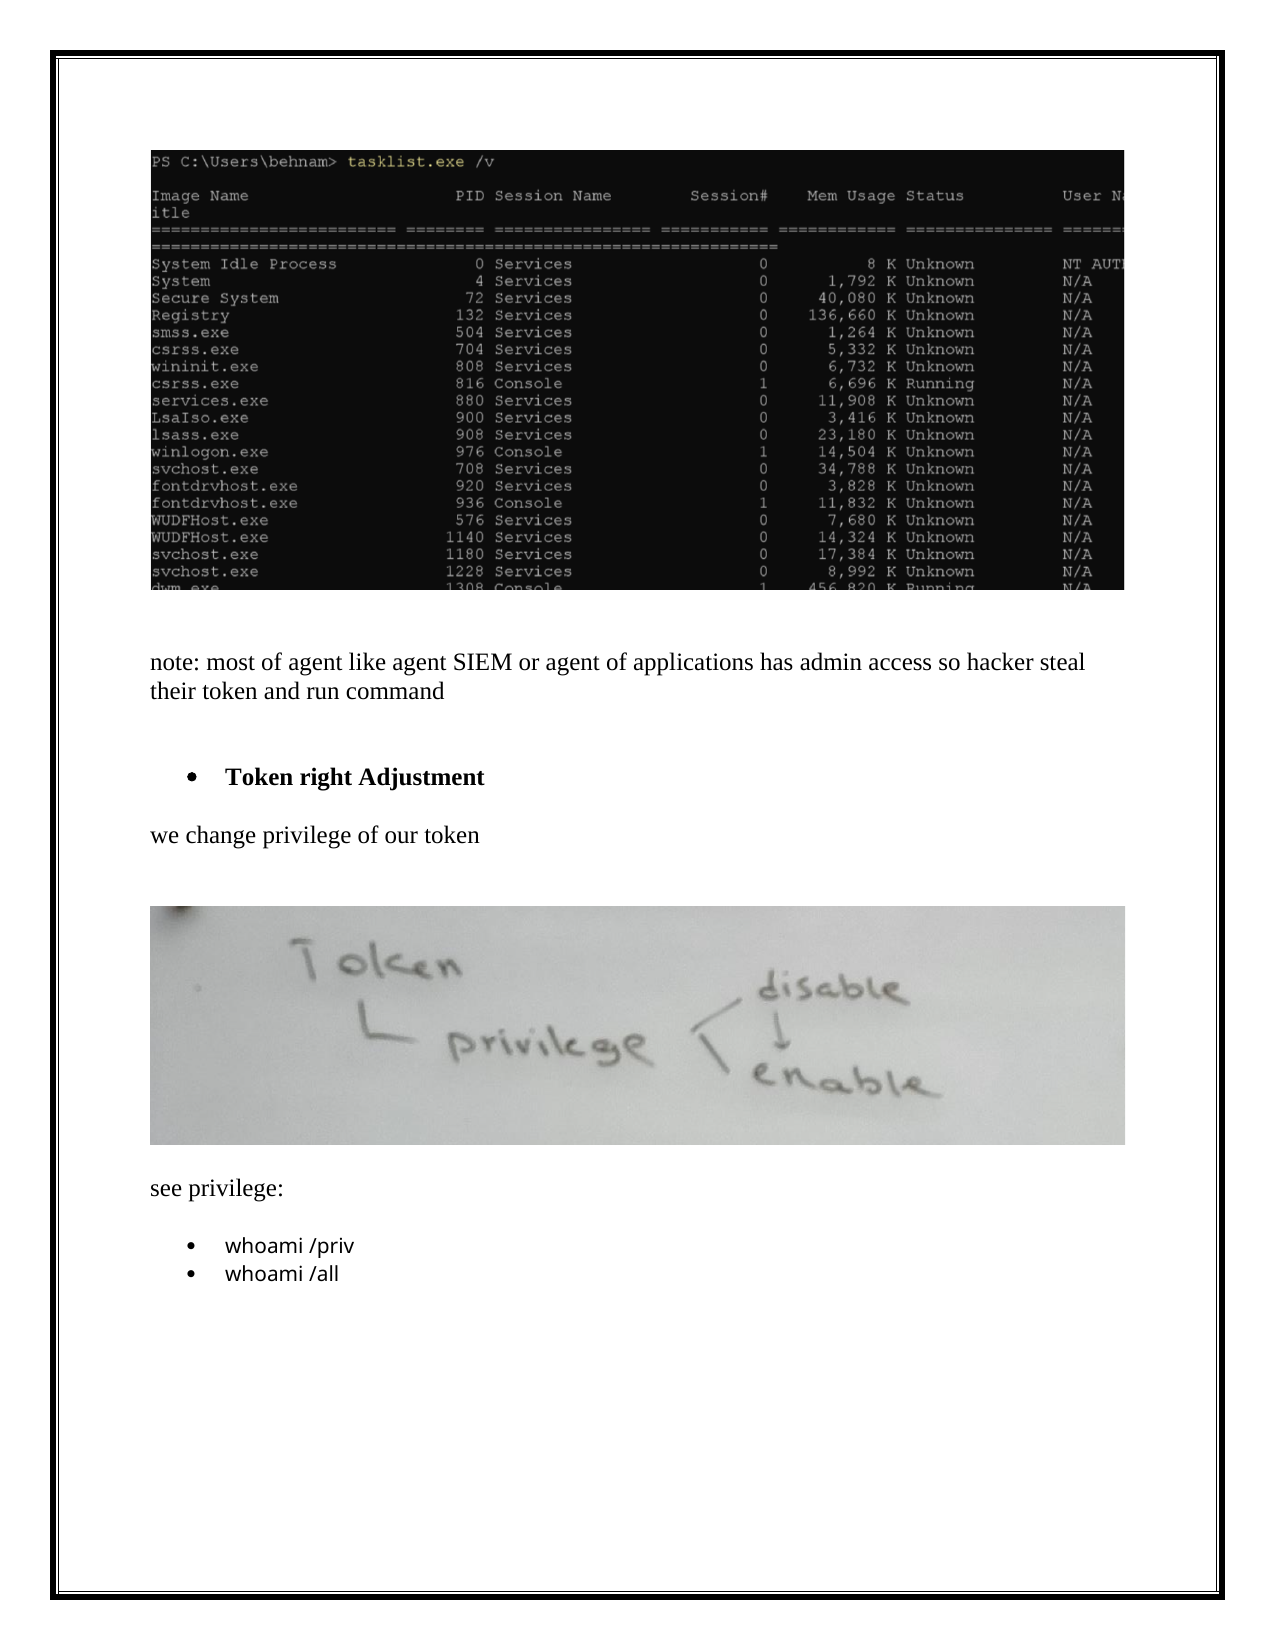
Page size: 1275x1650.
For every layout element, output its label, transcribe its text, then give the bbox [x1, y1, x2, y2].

list whoami /all [187, 1259, 1125, 1288]
list whoami /priv [187, 1231, 1125, 1259]
list Token right Adjustment [187, 762, 1125, 791]
picture [150, 150, 1125, 590]
text note: most of agent like agent SIEM or agent of applications has admin access so hacker steal their token and run command [150, 647, 1125, 705]
picture [150, 906, 1125, 1145]
text we change privilege of our token [150, 820, 1125, 848]
text see privilege: [150, 1173, 1125, 1202]
